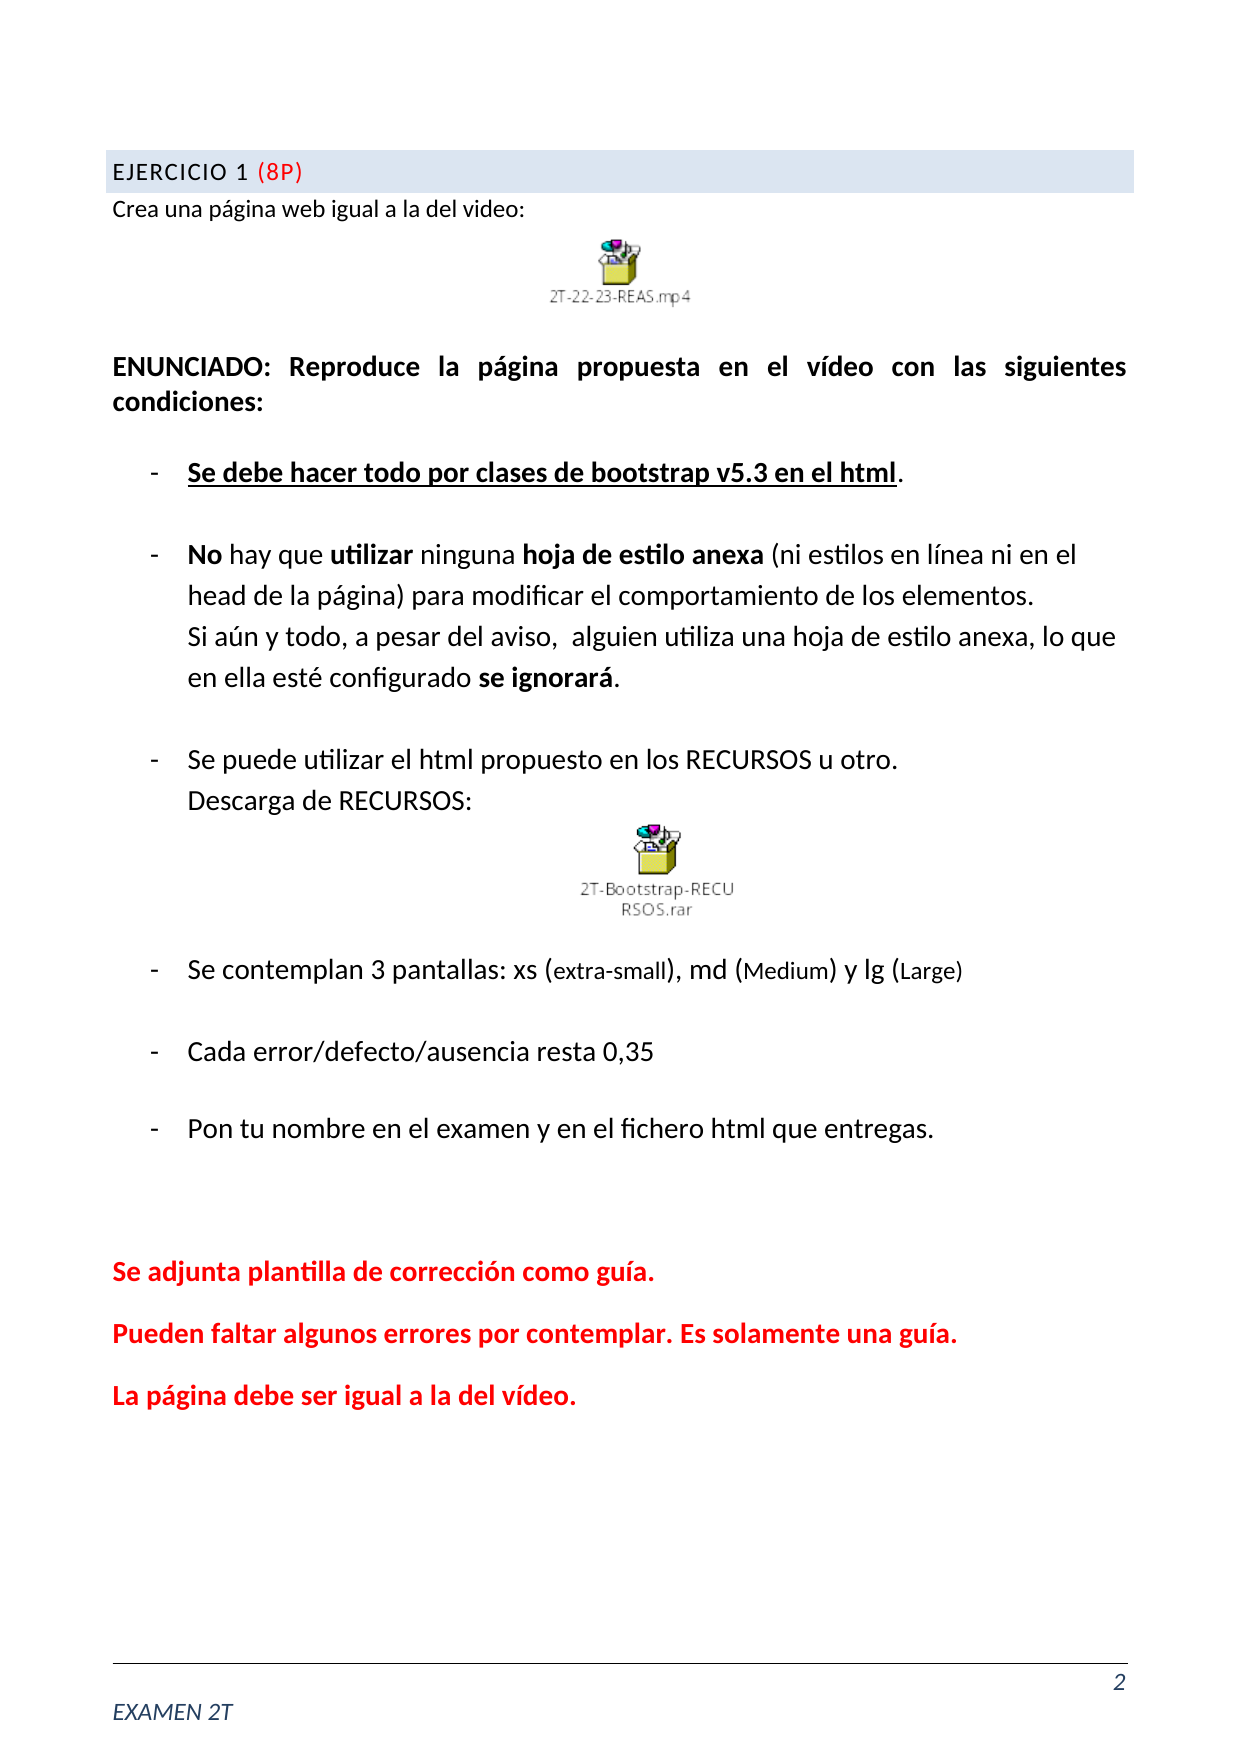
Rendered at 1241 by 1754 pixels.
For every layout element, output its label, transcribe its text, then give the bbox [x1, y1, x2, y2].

text La página debe ser igual a la del vídeo. [112, 1377, 1128, 1413]
list No hay que utilizar ninguna hoja de estilo anexa (ni estilos en línea ni en el head de la página) para modificar el comportamiento de los elementos. [150, 536, 1128, 613]
list Cada error/defecto/ausencia resta 0,35 [150, 1033, 1128, 1069]
list Si aún y todo, a pesar del aviso, alguien utiliza una hoja de estilo anexa, lo que en ella esté configurado se ignorará. [187, 618, 1128, 695]
text Se adjunta plantilla de corrección como guía. [112, 1253, 1128, 1289]
list Se puede utilizar el html propuesto en los RECURSOS u otro. [150, 741, 1128, 777]
subtitle EJERCICIO 1 (8P) [113, 156, 1128, 187]
list Pon tu nombre en el examen y en el fichero html que entregas. [150, 1110, 1128, 1146]
list Descarga de RECURSOS: [187, 782, 1128, 818]
text Crea una página web igual a la del video: [112, 193, 1128, 223]
text Pueden faltar algunos errores por contemplar. Es solamente una guía. [112, 1315, 1128, 1351]
list Se debe hacer todo por clases de bootstrap v5.3 en el html. [150, 454, 1128, 490]
text ENUNCIADO: Reproduce la página propuesta en el vídeo con las siguientes condiciones: [112, 348, 1128, 419]
list Se contemplan 3 pantallas: xs (extra-small), md (Medium) y lg (Large) [150, 951, 1128, 987]
